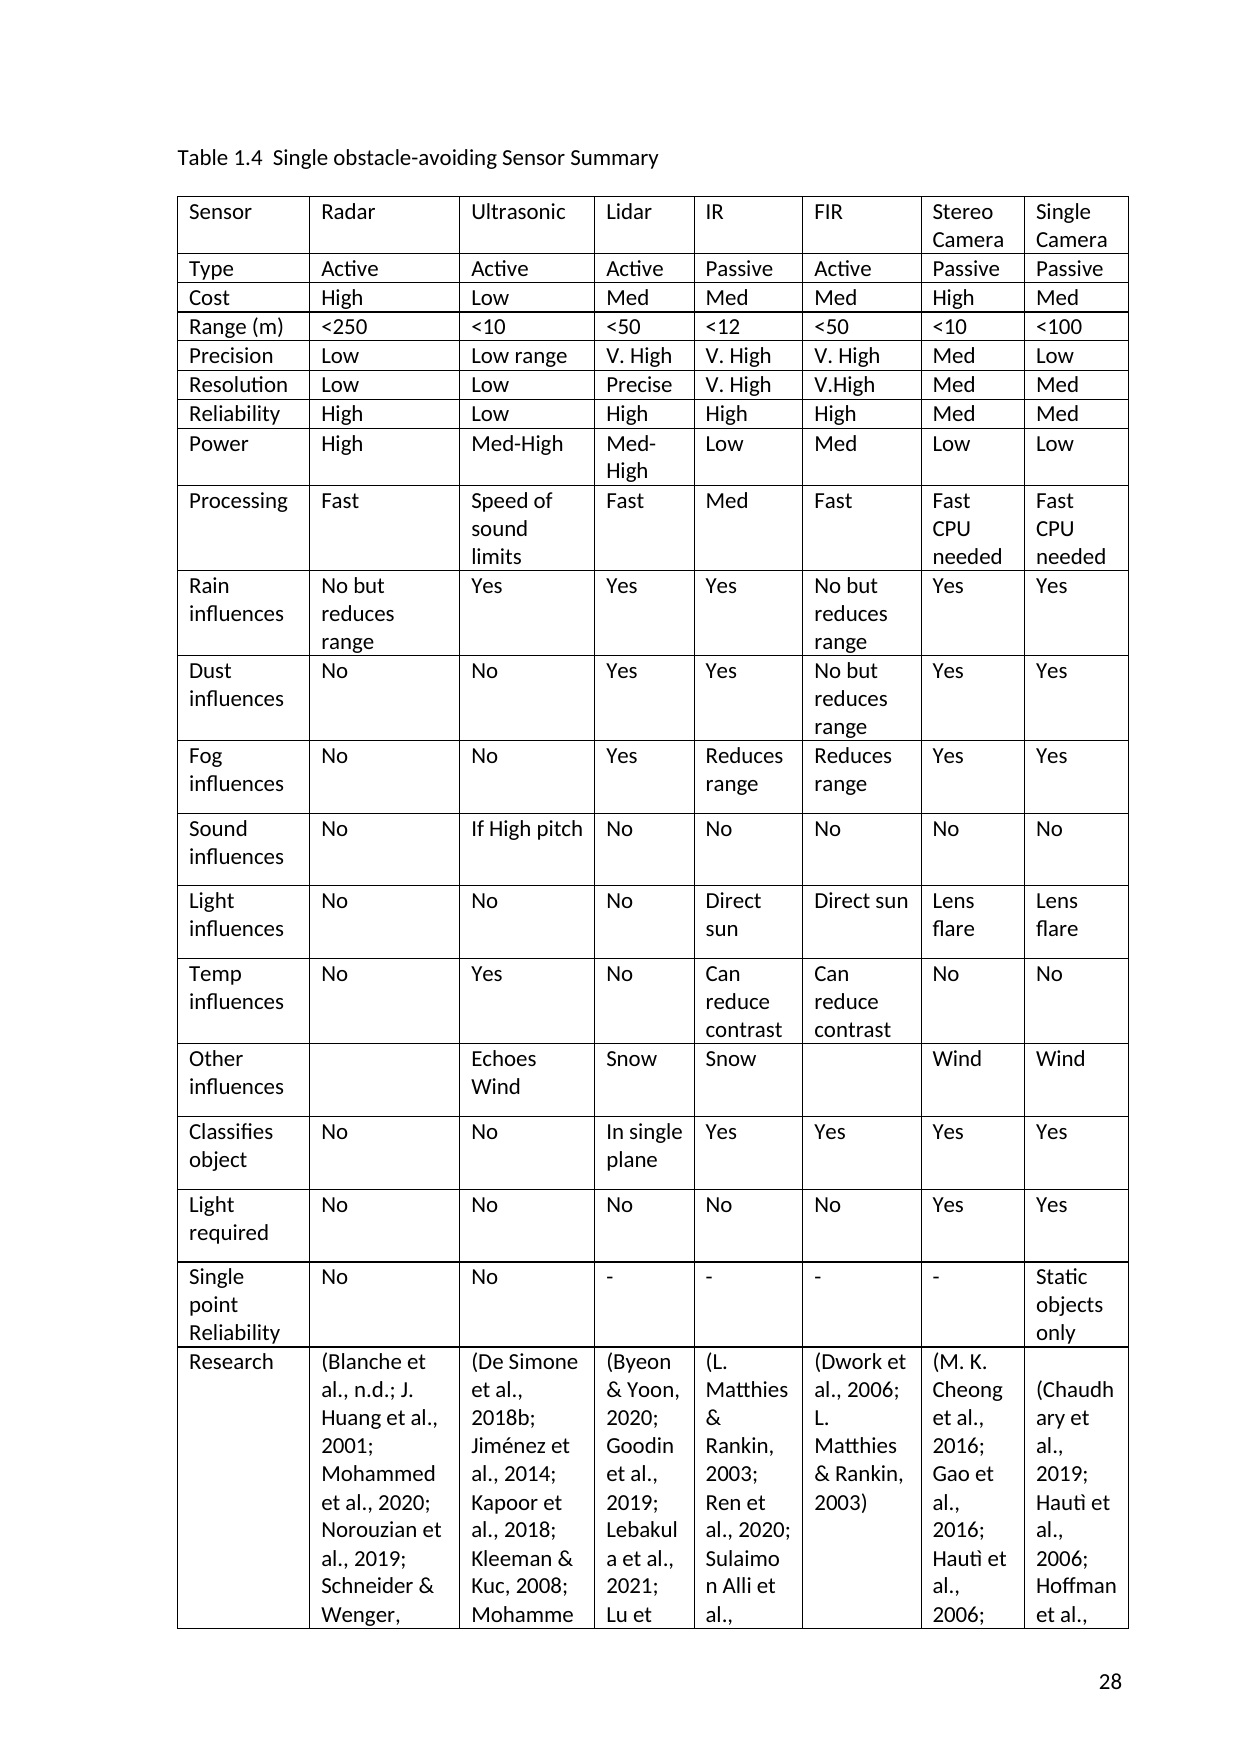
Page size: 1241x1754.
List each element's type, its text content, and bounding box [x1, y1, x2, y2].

table_cell V. High [595, 341, 694, 369]
table_cell No [310, 1263, 459, 1346]
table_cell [922, 1348, 1024, 1628]
table_cell Speed of sound limits [460, 486, 594, 570]
table_header IR [695, 197, 802, 253]
table_cell Low [1025, 429, 1128, 485]
table_cell Yes [922, 656, 1024, 740]
table_cell Yes [922, 571, 1024, 655]
table_cell <250 [310, 313, 459, 340]
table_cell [310, 1348, 459, 1628]
table_header Stereo Camera [922, 197, 1024, 253]
table_cell V. High [695, 371, 802, 398]
table_cell Yes [595, 741, 694, 813]
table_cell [803, 1348, 921, 1628]
table_header Radar [310, 197, 459, 253]
table_cell No [310, 814, 459, 885]
table_cell Yes [695, 656, 802, 740]
table_header Lidar [595, 197, 694, 253]
table_header Ultrasonic [460, 197, 594, 253]
table_cell Med [803, 429, 921, 485]
table_cell No [460, 656, 594, 740]
table_cell Low [460, 400, 594, 428]
table_cell Yes [922, 1117, 1024, 1189]
table_cell No [310, 1117, 459, 1189]
table_cell Fast [595, 486, 694, 570]
table_cell Single point Reliability [178, 1263, 309, 1346]
table_cell No but reduces range [803, 656, 921, 740]
table_cell Low [1025, 341, 1128, 369]
table_cell Med [1025, 283, 1128, 311]
table_cell Yes [922, 1190, 1024, 1261]
table_cell High [803, 400, 921, 428]
table_cell Yes [460, 959, 594, 1043]
table_cell Passive [1025, 254, 1128, 282]
table_cell Yes [803, 1117, 921, 1189]
table_header Sensor [178, 197, 309, 253]
table_cell High [695, 400, 802, 428]
table_cell Rain influences [178, 571, 309, 655]
table_cell <12 [695, 313, 802, 340]
table_cell Low [922, 429, 1024, 485]
table_cell No [310, 741, 459, 813]
table_cell No [695, 814, 802, 885]
table_cell No [695, 1190, 802, 1261]
table_cell - [922, 1263, 1024, 1346]
text Table 1.4 Single obstacle-avoiding Sensor Summary [177, 143, 1122, 171]
table_cell No but reduces range [310, 571, 459, 655]
table_cell Snow [595, 1044, 694, 1116]
table_cell Sound influences [178, 814, 309, 885]
table_cell - [595, 1263, 694, 1346]
table_cell Active [803, 254, 921, 282]
table_cell Yes [1025, 741, 1128, 813]
table_cell No but reduces range [803, 571, 921, 655]
table_cell Yes [1025, 1117, 1128, 1189]
table_cell Precision [178, 341, 309, 369]
table_cell No [460, 1117, 594, 1189]
table_cell V.High [803, 371, 921, 398]
table_cell No [922, 814, 1024, 885]
table_cell Static objects only [1025, 1263, 1128, 1346]
table_cell Fast [310, 486, 459, 570]
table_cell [595, 1348, 694, 1628]
table_cell No [310, 1190, 459, 1261]
table_cell Yes [695, 1117, 802, 1189]
table_cell Can reduce contrast [695, 959, 802, 1043]
table_cell Med-High [460, 429, 594, 485]
table_cell Type [178, 254, 309, 282]
table_cell Low [695, 429, 802, 485]
table_cell Med [922, 371, 1024, 398]
table_cell No [460, 741, 594, 813]
table_cell Med [803, 283, 921, 311]
table_cell Yes [595, 656, 694, 740]
table_cell Active [460, 254, 594, 282]
table_cell Passive [922, 254, 1024, 282]
table_cell Direct sun [803, 886, 921, 958]
table_cell Light required [178, 1190, 309, 1261]
table_cell <50 [803, 313, 921, 340]
table_cell Active [595, 254, 694, 282]
table_cell High [595, 400, 694, 428]
table_cell Passive [695, 254, 802, 282]
table_cell Yes [1025, 656, 1128, 740]
table_cell Dust influences [178, 656, 309, 740]
table_cell No [310, 656, 459, 740]
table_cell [460, 1348, 594, 1628]
table_cell <50 [595, 313, 694, 340]
table_cell Power [178, 429, 309, 485]
table_cell High [310, 400, 459, 428]
table_cell Yes [460, 571, 594, 655]
table_cell Direct sun [695, 886, 802, 958]
table_cell Other influences [178, 1044, 309, 1116]
table_cell No [460, 1263, 594, 1346]
table_cell Reduces range [803, 741, 921, 813]
table_cell - [803, 1263, 921, 1346]
table_header FIR [803, 197, 921, 253]
table_cell No [310, 959, 459, 1043]
table_cell Research [178, 1348, 309, 1628]
table_cell Med [1025, 371, 1128, 398]
table_cell No [310, 886, 459, 958]
table_cell High [310, 283, 459, 311]
table_cell High [922, 283, 1024, 311]
table_cell Low range [460, 341, 594, 369]
table_cell Med [1025, 400, 1128, 428]
table_cell Snow [695, 1044, 802, 1116]
table_cell - [695, 1263, 802, 1346]
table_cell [1025, 1348, 1128, 1628]
table_cell Low [310, 371, 459, 398]
table_cell Med [695, 486, 802, 570]
table_cell [310, 1044, 459, 1116]
table_cell No [595, 959, 694, 1043]
table_cell Processing [178, 486, 309, 570]
table_cell Med-High [595, 429, 694, 485]
table_cell No [1025, 814, 1128, 885]
table_cell [803, 1044, 921, 1116]
table_cell Fast [803, 486, 921, 570]
table_cell Med [922, 400, 1024, 428]
table_cell No [595, 886, 694, 958]
table_cell No [460, 1190, 594, 1261]
table_cell No [803, 814, 921, 885]
table_cell Low [460, 371, 594, 398]
table_cell Fast CPU needed [1025, 486, 1128, 570]
table_cell Reduces range [695, 741, 802, 813]
table_cell Temp influences [178, 959, 309, 1043]
table_header Single Camera [1025, 197, 1128, 253]
table_cell In single plane [595, 1117, 694, 1189]
table_cell No [460, 886, 594, 958]
table_cell No [595, 1190, 694, 1261]
table_cell Fast CPU needed [922, 486, 1024, 570]
table_cell Can reduce contrast [803, 959, 921, 1043]
table_cell Echoes Wind [460, 1044, 594, 1116]
table_cell Precise [595, 371, 694, 398]
table_cell <10 [460, 313, 594, 340]
table_cell Range (m) [178, 313, 309, 340]
table_cell Yes [1025, 571, 1128, 655]
table_cell Reliability [178, 400, 309, 428]
table_cell High [310, 429, 459, 485]
table_cell Med [595, 283, 694, 311]
table_cell Med [922, 341, 1024, 369]
table_cell Yes [595, 571, 694, 655]
table_cell Yes [922, 741, 1024, 813]
table_cell Fog influences [178, 741, 309, 813]
table_cell If High pitch [460, 814, 594, 885]
table_cell Yes [1025, 1190, 1128, 1261]
table_cell No [922, 959, 1024, 1043]
table_cell Wind [922, 1044, 1024, 1116]
table_cell Med [695, 283, 802, 311]
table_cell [695, 1348, 802, 1628]
table_cell V. High [803, 341, 921, 369]
table_cell Low [310, 341, 459, 369]
table_cell Lens flare [922, 886, 1024, 958]
table_cell Light influences [178, 886, 309, 958]
table_cell Classifies object [178, 1117, 309, 1189]
table_cell No [1025, 959, 1128, 1043]
table_cell Lens flare [1025, 886, 1128, 958]
table_cell Resolution [178, 371, 309, 398]
table_cell V. High [695, 341, 802, 369]
table_cell No [803, 1190, 921, 1261]
table_cell Wind [1025, 1044, 1128, 1116]
table_cell No [595, 814, 694, 885]
table_cell Active [310, 254, 459, 282]
table_cell <100 [1025, 313, 1128, 340]
table_cell Cost [178, 283, 309, 311]
table_cell Yes [695, 571, 802, 655]
table_cell Low [460, 283, 594, 311]
table_cell <10 [922, 313, 1024, 340]
